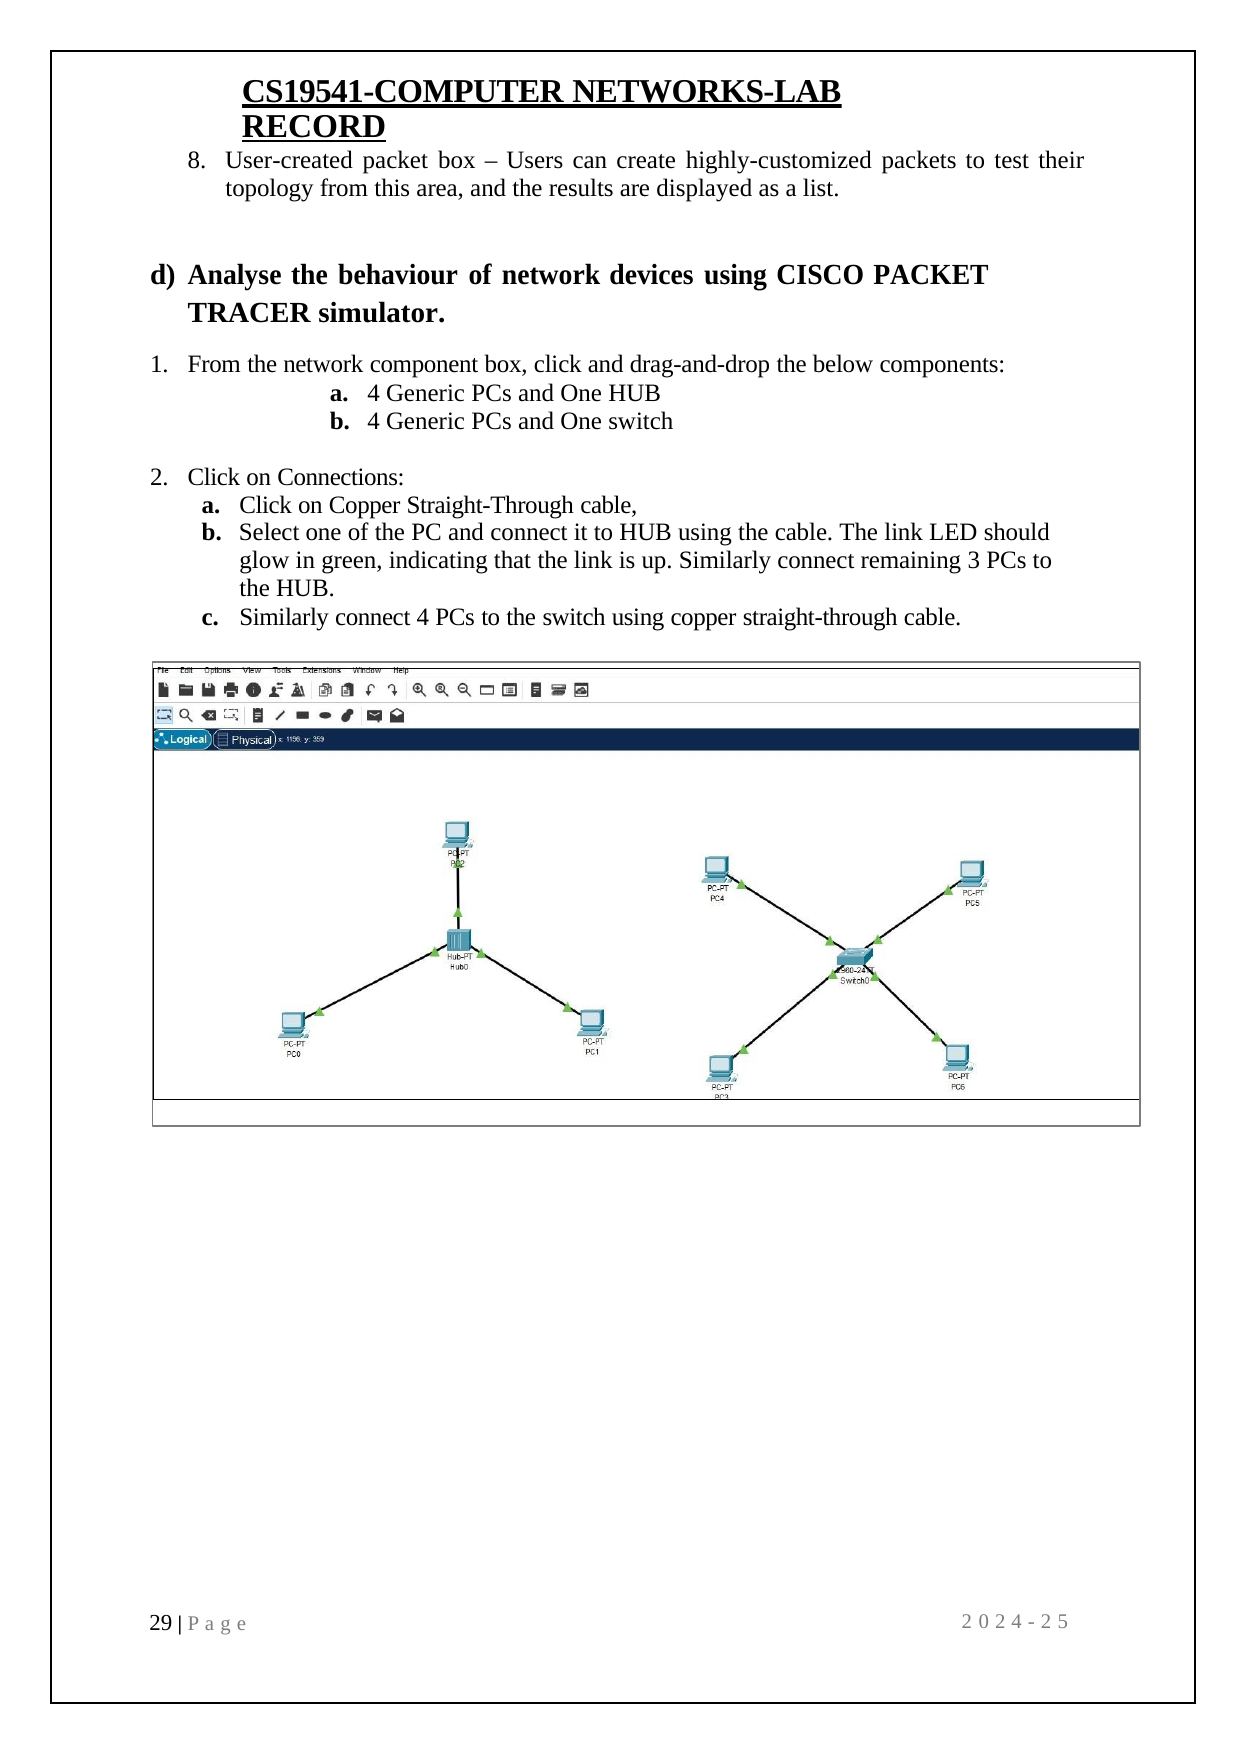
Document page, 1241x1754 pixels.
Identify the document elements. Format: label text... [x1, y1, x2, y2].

picture [154, 669, 1139, 1099]
list 4 Generic PCs and One switch [329, 407, 1194, 435]
list Similarly connect 4 PCs to the switch using copper straight-through cable. [201, 602, 1194, 631]
list Select one of the PC and connect it to HUB using the cable. The link LED should glow in green, indicating that the link is up. Similarly connect remaining 3 PCs to the HUB. [201, 519, 1086, 601]
list Click on Copper Straight-Through cable, [201, 491, 1194, 519]
list From the network component box, click and drag-and-drop the below components: [150, 350, 1194, 378]
subtitle Analyse the behaviour of network devices using CISCO PACKET TRACER simulator. [150, 257, 993, 329]
list User-created packet box – Users can create highly-customized packets to test their topology from this area, and the results are displayed as a list. [187, 146, 1086, 202]
subtitle RECORD [242, 108, 1194, 145]
list 4 Generic PCs and One HUB [329, 378, 1194, 407]
list Click on Connections: [150, 463, 1194, 491]
